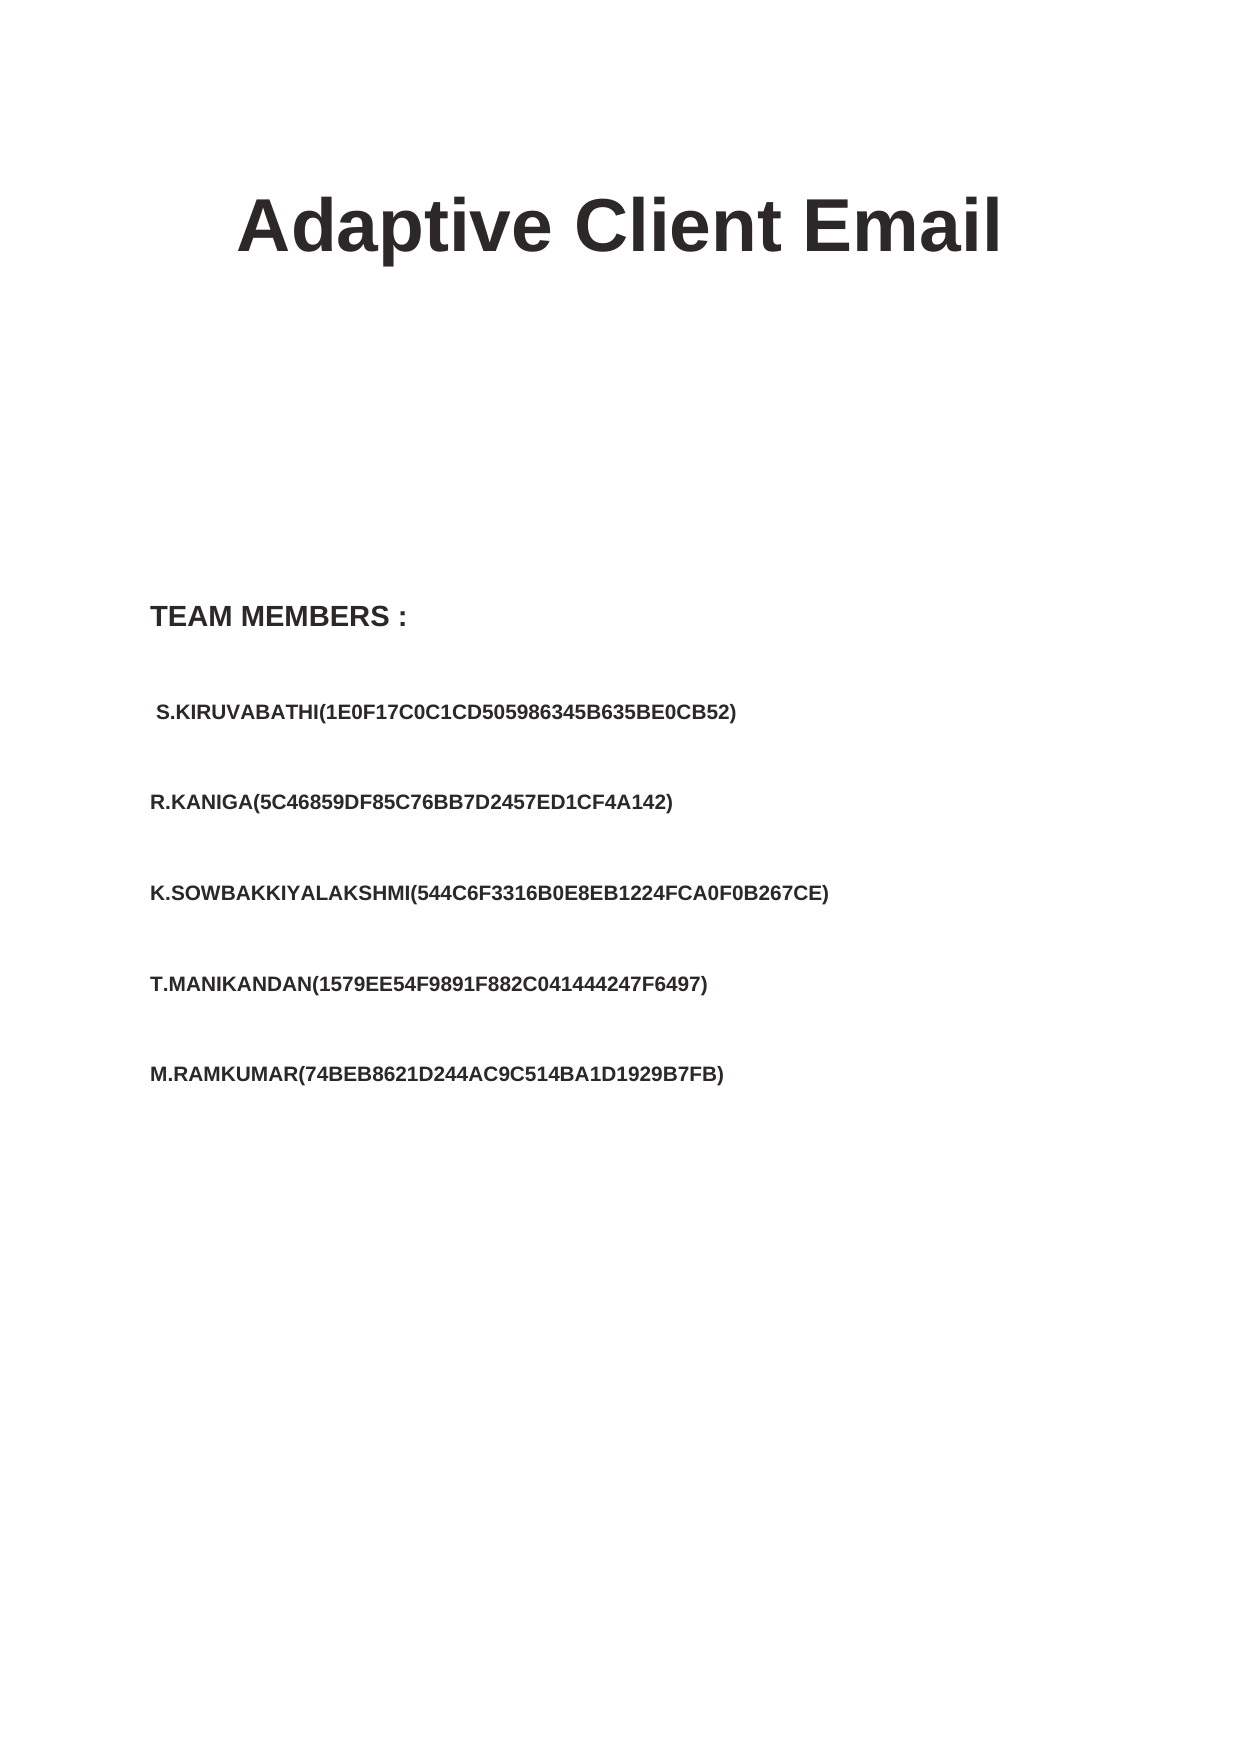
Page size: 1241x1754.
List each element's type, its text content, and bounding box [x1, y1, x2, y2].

subtitle S.KIRUVABATHI(1E0F17C0C1CD505986345B635BE0CB52) [150, 664, 1090, 723]
subtitle T.MANIKANDAN(1579EE54F9891F882C041444247F6497) [150, 936, 1090, 995]
subtitle M.RAMKUMAR(74BEB8621D244AC9C514BA1D1929B7FB) [150, 1027, 1090, 1086]
subtitle Adaptive Client Email [150, 181, 1090, 267]
subtitle TEAM MEMBERS : [150, 573, 1090, 633]
subtitle K.SOWBAKKIYALAKSHMI(544C6F3316B0E8EB1224FCA0F0B267CE) [150, 845, 1090, 905]
subtitle R.KANIGA(5C46859DF85C76BB7D2457ED1CF4A142) [150, 755, 1090, 814]
